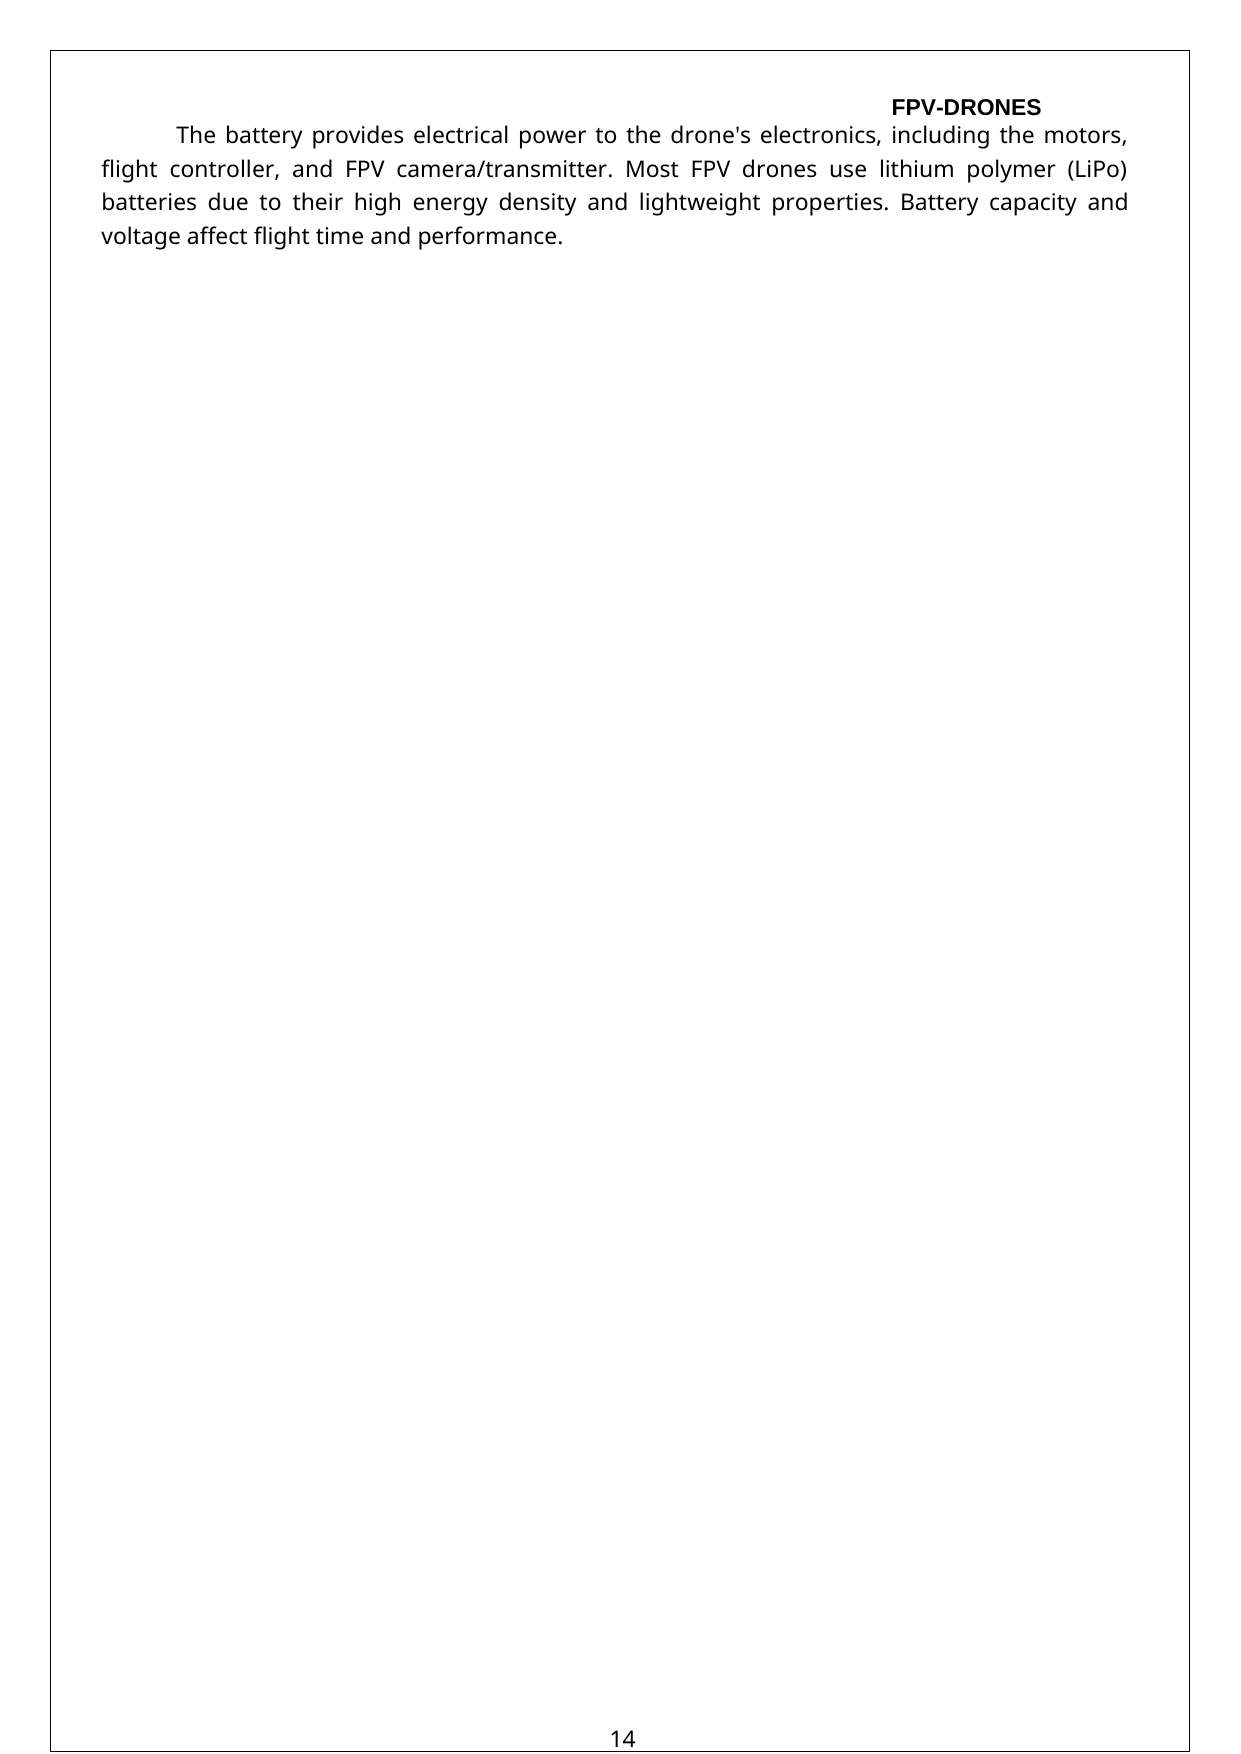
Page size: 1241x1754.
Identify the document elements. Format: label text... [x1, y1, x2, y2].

text The battery provides electrical power to the drone's electronics, including the motors, flight controller, and FPV camera/transmitter. Most FPV drones use lithium polymer (LiPo) batteries due to their high energy density and lightweight properties. Battery capacity and voltage affect flight time and performance. [101, 119, 1128, 251]
